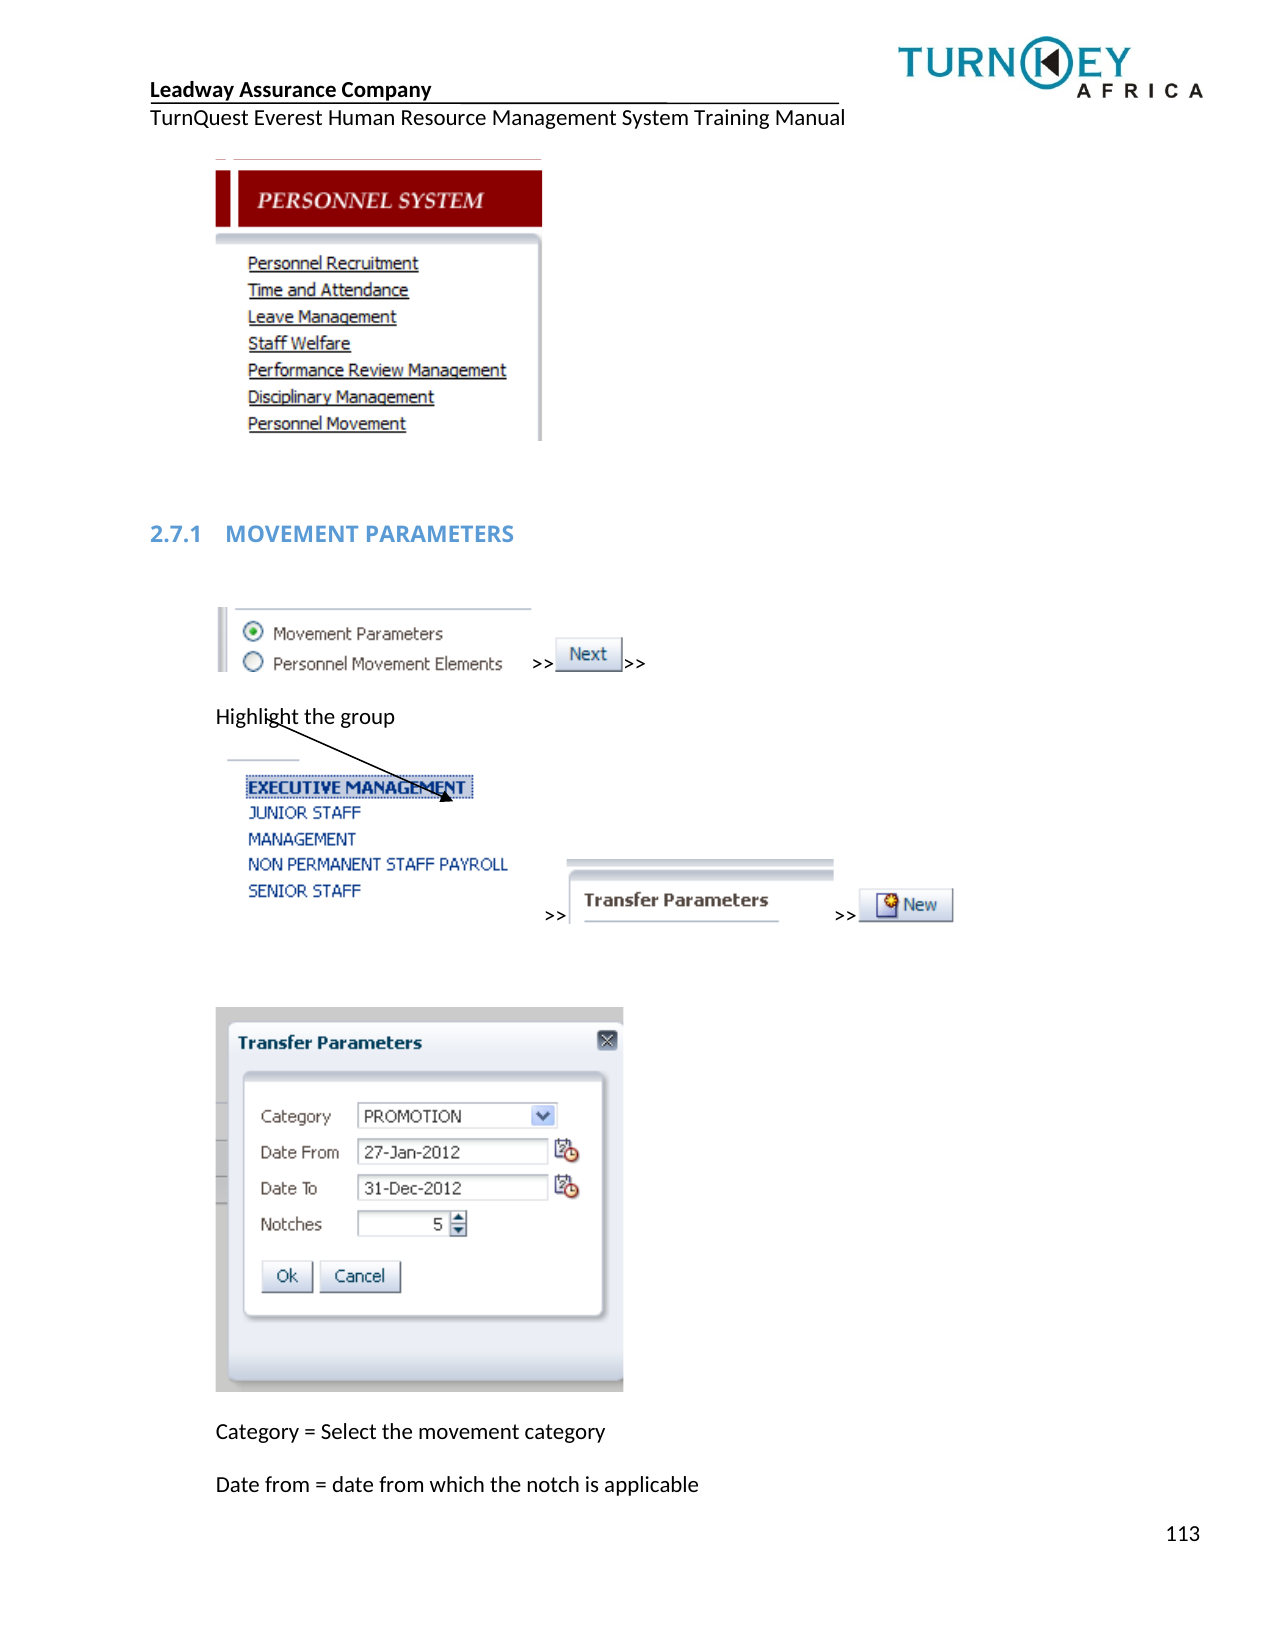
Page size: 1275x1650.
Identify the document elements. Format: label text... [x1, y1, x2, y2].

picture [215, 1007, 624, 1392]
picture [554, 637, 623, 672]
text Highlight the group [216, 702, 1200, 730]
picture [215, 607, 532, 672]
picture [856, 887, 954, 924]
text Date from = date from which the notch is applicable [216, 1470, 1200, 1498]
picture [215, 755, 544, 924]
picture [566, 859, 834, 924]
subtitle 2.7.1 MOVEMENT PARAMETERS [150, 518, 1200, 549]
picture [898, 36, 1203, 98]
picture [215, 159, 543, 441]
text Category = Select the movement category [216, 1417, 1200, 1445]
